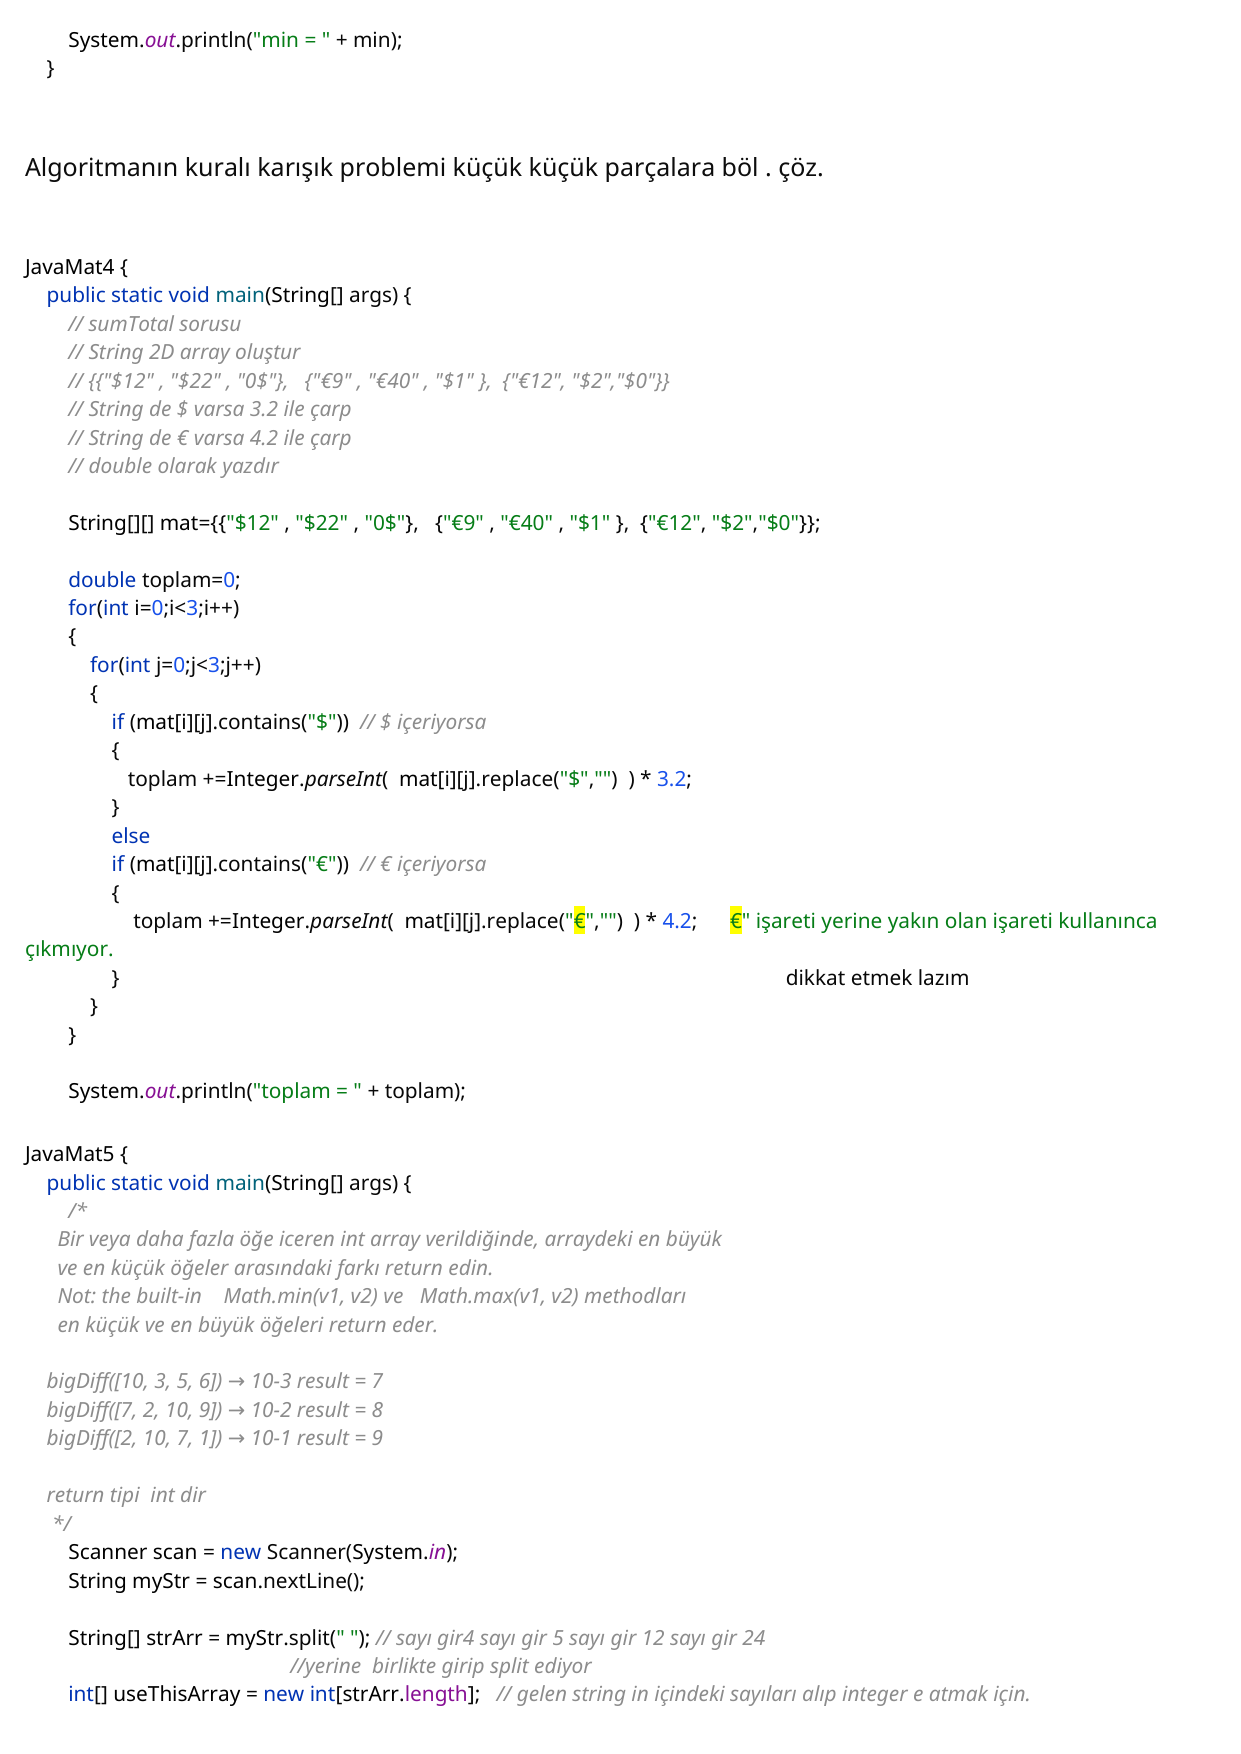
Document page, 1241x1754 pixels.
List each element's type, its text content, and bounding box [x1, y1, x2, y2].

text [25, 1139, 1215, 1708]
text JavaMat4 { public static void main(String[] args) { // sumTotal sorusu // String 2D array oluştur // {{"$12" , "$22" , "0$"}, {"€9" , "€40" , "$1" }, {"€12", "$2","$0"}} // String de $ varsa 3.2 ile çarp // String de € varsa 4.2 ile çarp // double olarak yazdır String[][] mat={{"$12" , "$22" , "0$"}, {"€9" , "€40" , "$1" }, {"€12", "$2","$0"}}; double toplam=0; for(int i=0;i<3;i++) { for(int j=0;j<3;j++) { if (mat[i][j].contains("$")) // $ içeriyorsa { toplam +=Integer.parseInt( mat[i][j].replace("$","") ) * 3.2; } else if (mat[i][j].contains("€")) // € içeriyorsa { toplam +=Integer.parseInt( mat[i][j].replace("€","") ) * 4.2; €" işareti yerine yakın olan işareti kullanınca çıkmıyor. } dikkat etmek lazım } } System.out.println("toplam = " + toplam); [25, 252, 1215, 1105]
text Algoritmanın kuralı karışık problemi küçük küçük parçalara böl . çöz. [25, 150, 1215, 184]
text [25, 25, 1215, 82]
